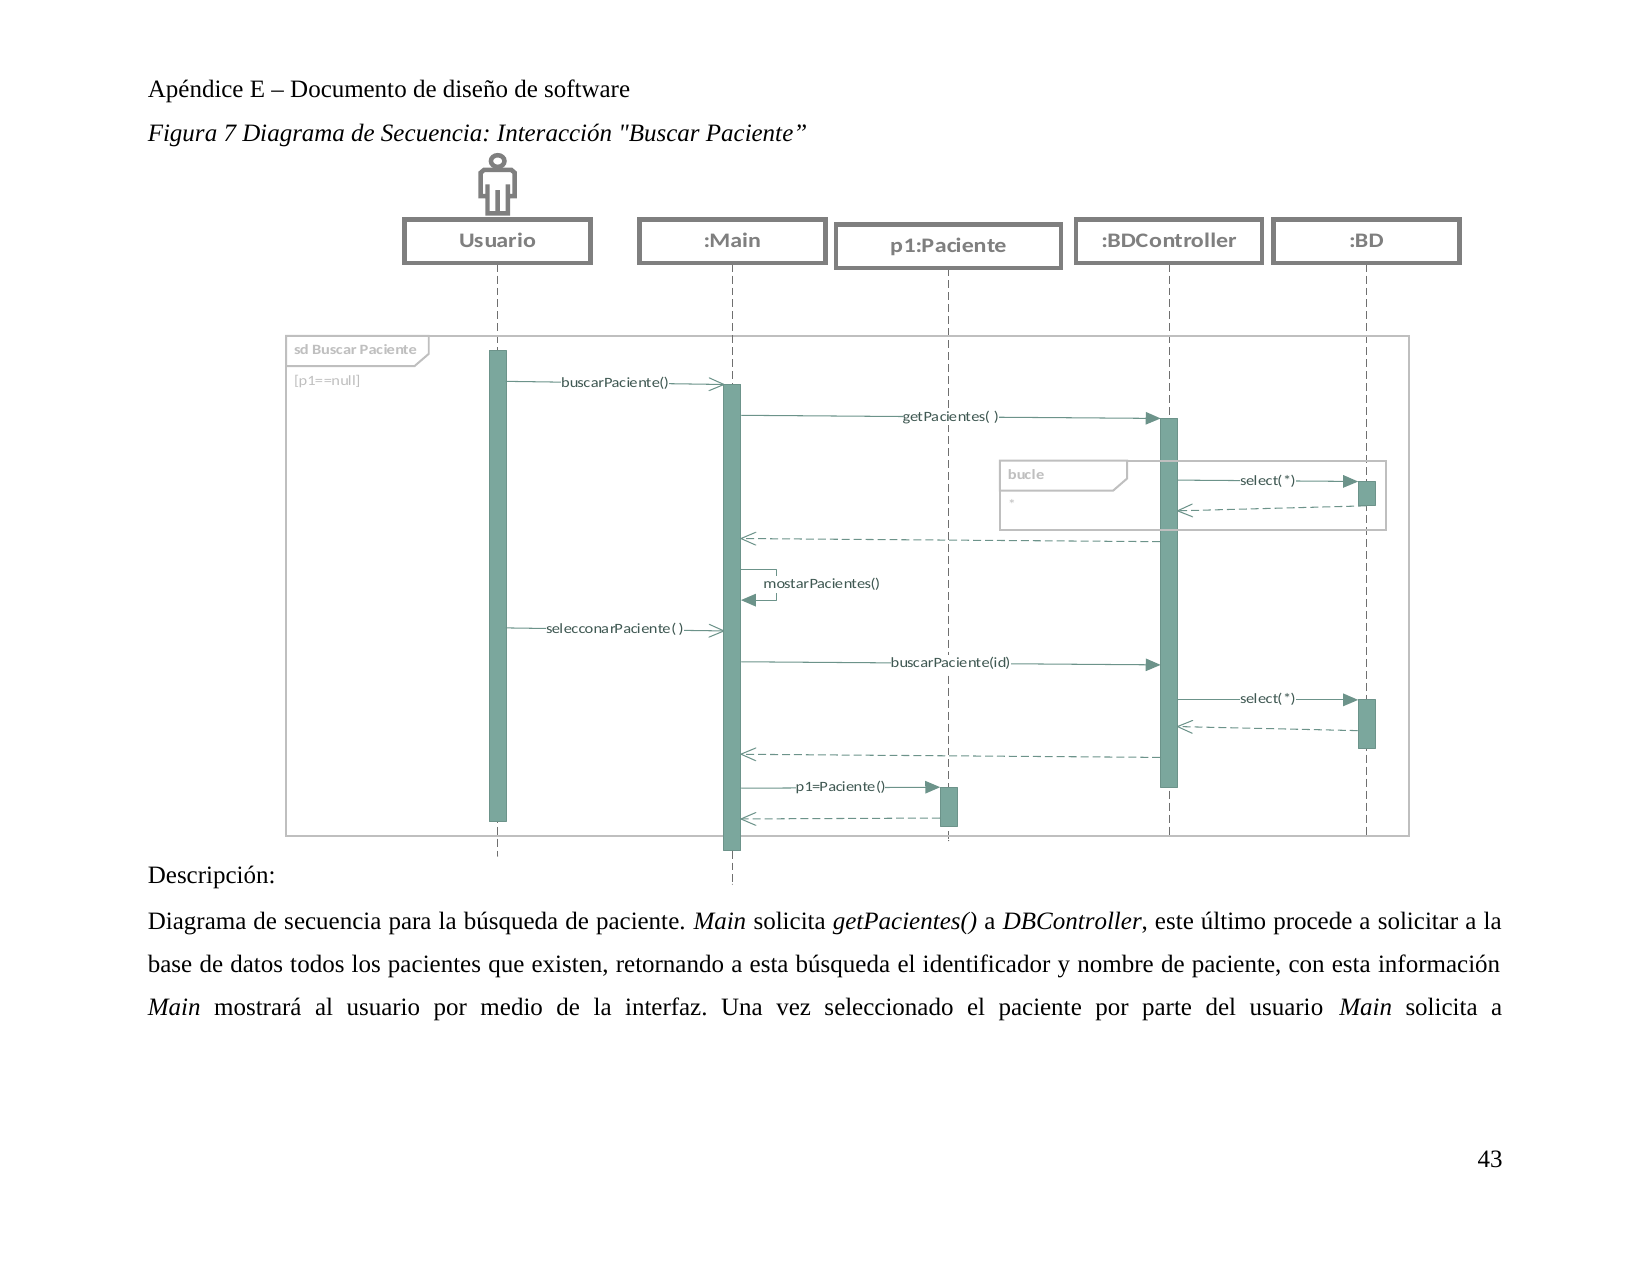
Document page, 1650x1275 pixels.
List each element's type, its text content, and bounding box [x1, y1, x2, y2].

text Descripción: [148, 861, 1481, 889]
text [148, 906, 1502, 1021]
